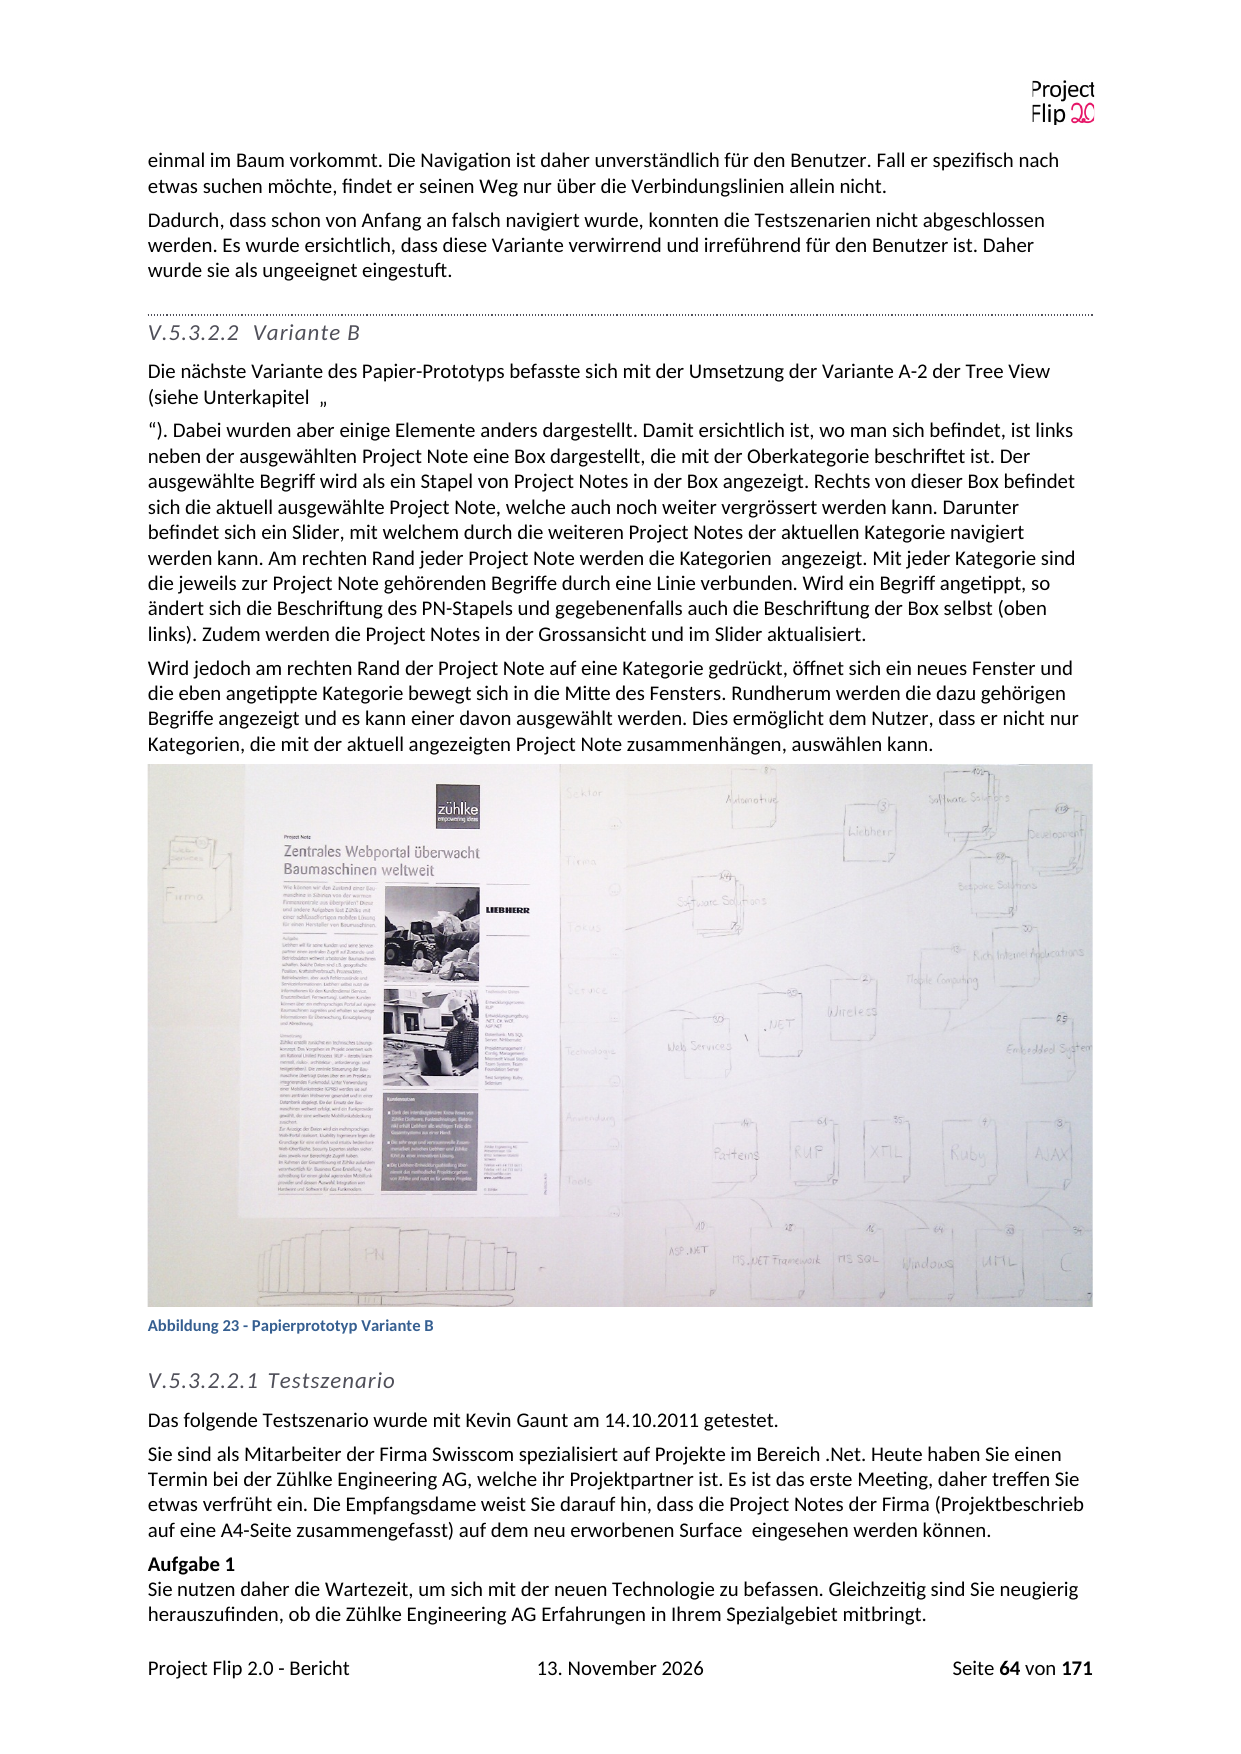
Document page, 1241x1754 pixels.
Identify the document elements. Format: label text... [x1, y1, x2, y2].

text Abbildung 23 - Papierprototyp Variante B [148, 1315, 1093, 1335]
picture [1081, 79, 1097, 124]
text Wird jedoch am rechten Rand der Project Note auf eine Kategorie gedrückt, öffnet sich ein neues Fenster und die eben angetippte Kategorie bewegt sich in die Mitte des Fensters. Rundherum werden die dazu gehörigen Begriffe angezeigt und es kann einer davon ausgewählt werden. Dies ermöglicht dem Nutzer, dass er nicht nur Kategorien, die mit der aktuell angezeigten Project Note zusammenhängen, auswählen kann. [148, 655, 1093, 756]
text Sie sind als Mitarbeiter der Firma Swisscom spezialisiert auf Projekte im Bereich .Net. Heute haben Sie einen Termin bei der Zühlke Engineering AG, welche ihr Projektpartner ist. Es ist das erste Meeting, daher treffen Sie etwas verfrüht ein. Die Empfangsdame weist Sie darauf hin, dass die Project Notes der Firma (Projektbeschrieb auf eine A4-Seite zusammengefasst) auf dem neu erworbenen Surface eingesehen werden können. [148, 1441, 1093, 1542]
text Variante A2“). Dabei wurden aber einige Elemente anders dargestellt. Damit ersichtlich ist, wo man sich befindet, ist links neben der ausgewählten Project Note eine Box dargestellt, die mit der Oberkategorie beschriftet ist. Der ausgewählte Begriff wird als ein Stapel von Project Notes in der Box angezeigt. Rechts von dieser Box befindet sich die aktuell ausgewählte Project Note, welche auch noch weiter vergrössert werden kann. Darunter befindet sich ein Slider, mit welchem durch die weiteren Project Notes der aktuellen Kategorie navigiert werden kann. Am rechten Rand jeder Project Note werden die Kategorien angezeigt. Mit jeder Kategorie sind die jeweils zur Project Note gehörenden Begriffe durch eine Linie verbunden. Wird ein Begriff angetippt, so ändert sich die Beschriftung des PN-Stapels und gegebenenfalls auch die Beschriftung der Box selbst (oben links). Zudem werden die Project Notes in der Grossansicht und im Slider aktualisiert. [148, 418, 1093, 646]
text Das folgende Testszenario wurde mit Kevin Gaunt am 14.10.2011 getestet. [148, 1407, 1093, 1432]
picture [147, 764, 1093, 1307]
subtitle Testszenario [148, 1367, 1093, 1394]
subtitle Variante B [148, 314, 1093, 346]
text Dadurch, dass schon von Anfang an falsch navigiert wurde, konnten die Testszenarien nicht abgeschlossen werden. Es wurde ersichtlich, dass diese Variante verwirrend und irreführend für den Benutzer ist. Daher wurde sie als ungeeignet eingestuft. [148, 207, 1093, 283]
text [148, 148, 1093, 198]
text Die nächste Variante des Papier-Prototyps befasste sich mit der Umsetzung der Variante A-2 der Tree View (siehe Unterkapitel 0 „ [148, 358, 1093, 409]
text Aufgabe 1 Sie nutzen daher die Wartezeit, um sich mit der neuen Technologie zu befassen. Gleichzeitig sind Sie neugierig herauszufinden, ob die Zühlke Engineering AG Erfahrungen in Ihrem Spezialgebiet mitbringt. [148, 1551, 1093, 1627]
